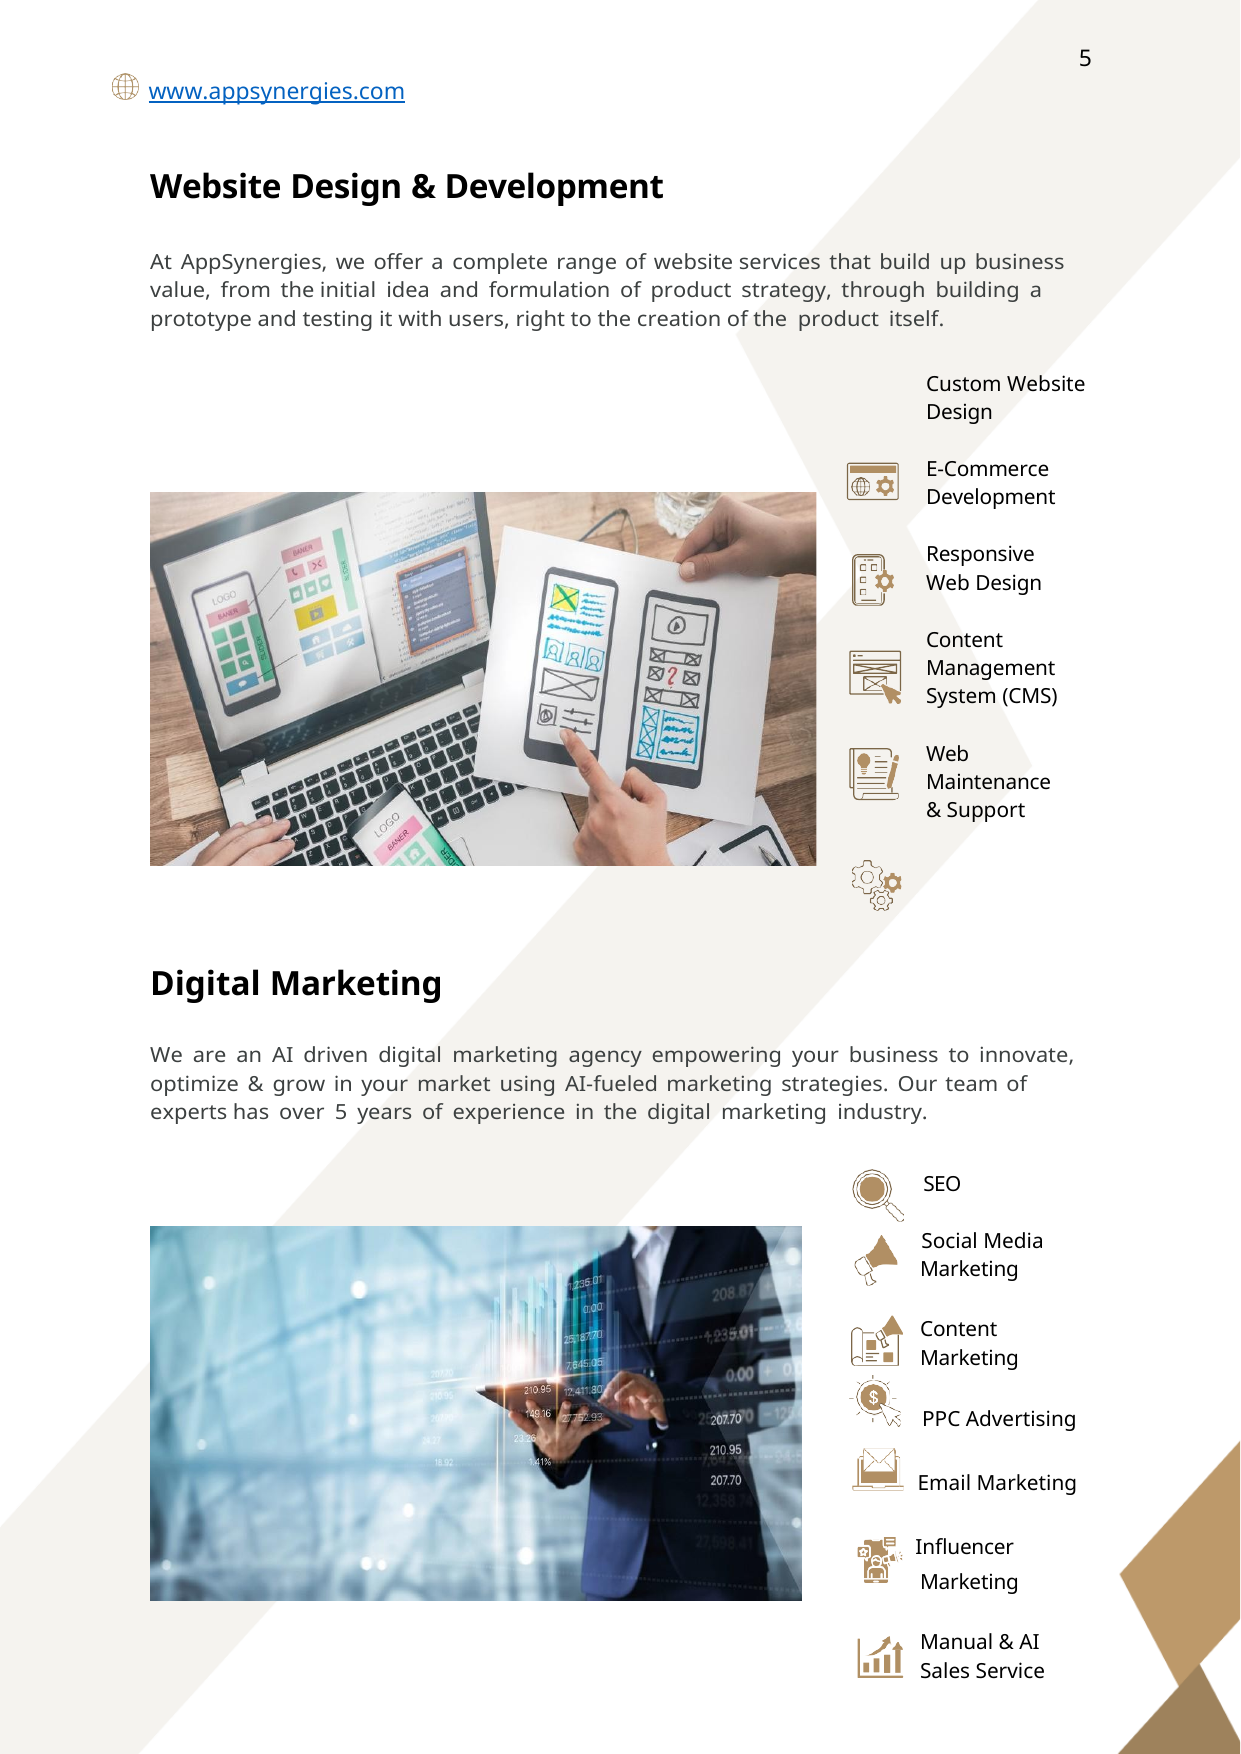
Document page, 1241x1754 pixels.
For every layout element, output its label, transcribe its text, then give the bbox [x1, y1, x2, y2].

text Marketing [920, 1567, 1240, 1596]
text Content Management System (CMS) [926, 625, 1123, 710]
text Web Maintenance & Support [926, 739, 1063, 824]
text Custom Website Design [926, 369, 1123, 426]
text SEO [923, 1169, 1240, 1197]
text www.appsynergies.com [112, 74, 1240, 106]
text PPC Advertising Email Marketing Influencer [843, 1375, 1082, 1567]
text Manual & AI Sales Service [920, 1627, 1080, 1684]
text At AppSynergies, we offer a complete range of website services that build up business value, from the initial idea and formulation of product strategy, through building a prototype and testing it with users, right to the creation of the product itself. [150, 247, 1080, 332]
text We are an AI driven digital marketing agency empowering your business to innovate, optimize & grow in your market using AI-fueled marketing strategies. Our team of experts has over 5 years of experience in the digital marketing industry. [150, 1040, 1080, 1126]
text Social Media Marketing [920, 1226, 1080, 1283]
text Content Marketing [920, 1314, 1096, 1371]
text 5 [1078, 42, 1240, 73]
text Responsive Web Design [926, 539, 1063, 596]
picture [0, 0, 1241, 1754]
subtitle Digital Marketing [150, 960, 901, 1005]
subtitle Website Design & Development [150, 163, 1240, 208]
text E-Commerce Development [926, 454, 1063, 511]
